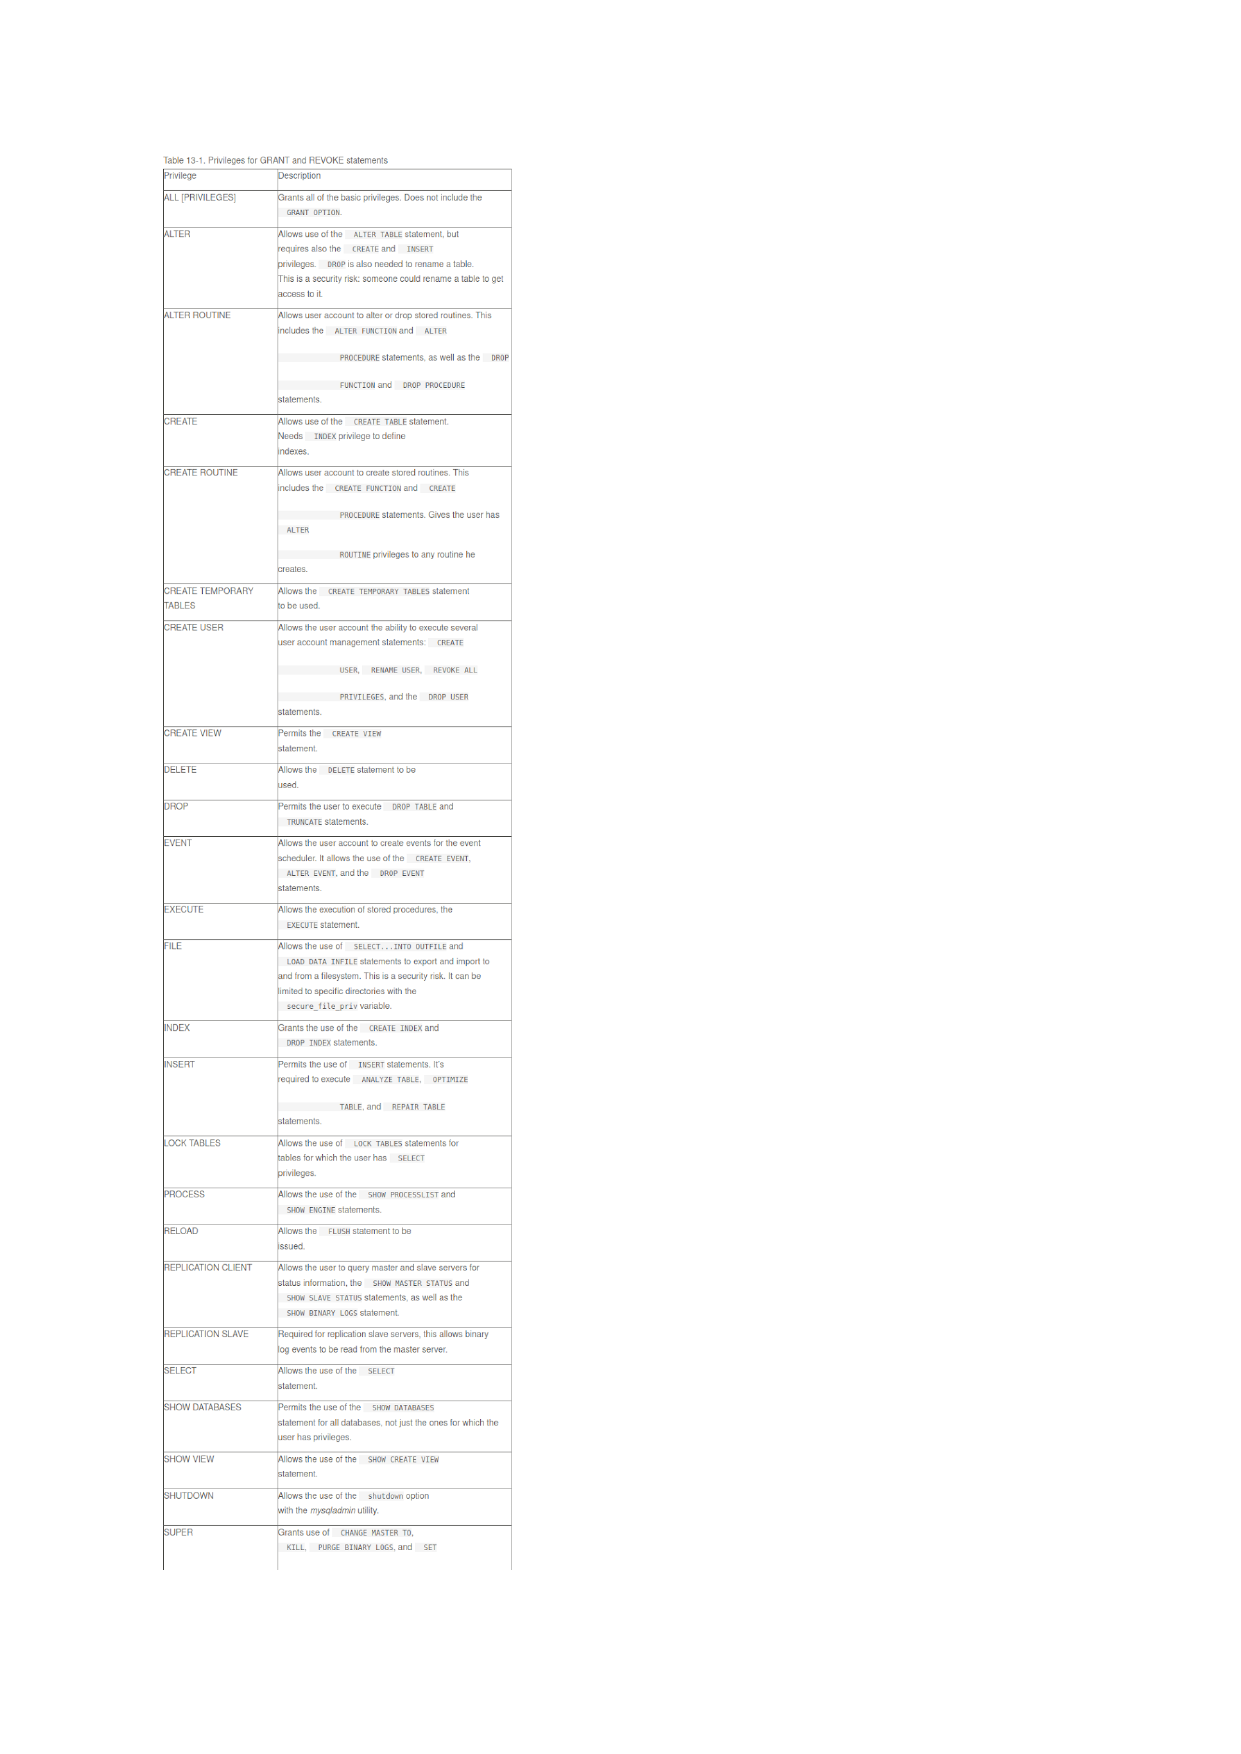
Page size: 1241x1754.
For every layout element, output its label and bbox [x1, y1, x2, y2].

picture [150, 150, 519, 1570]
